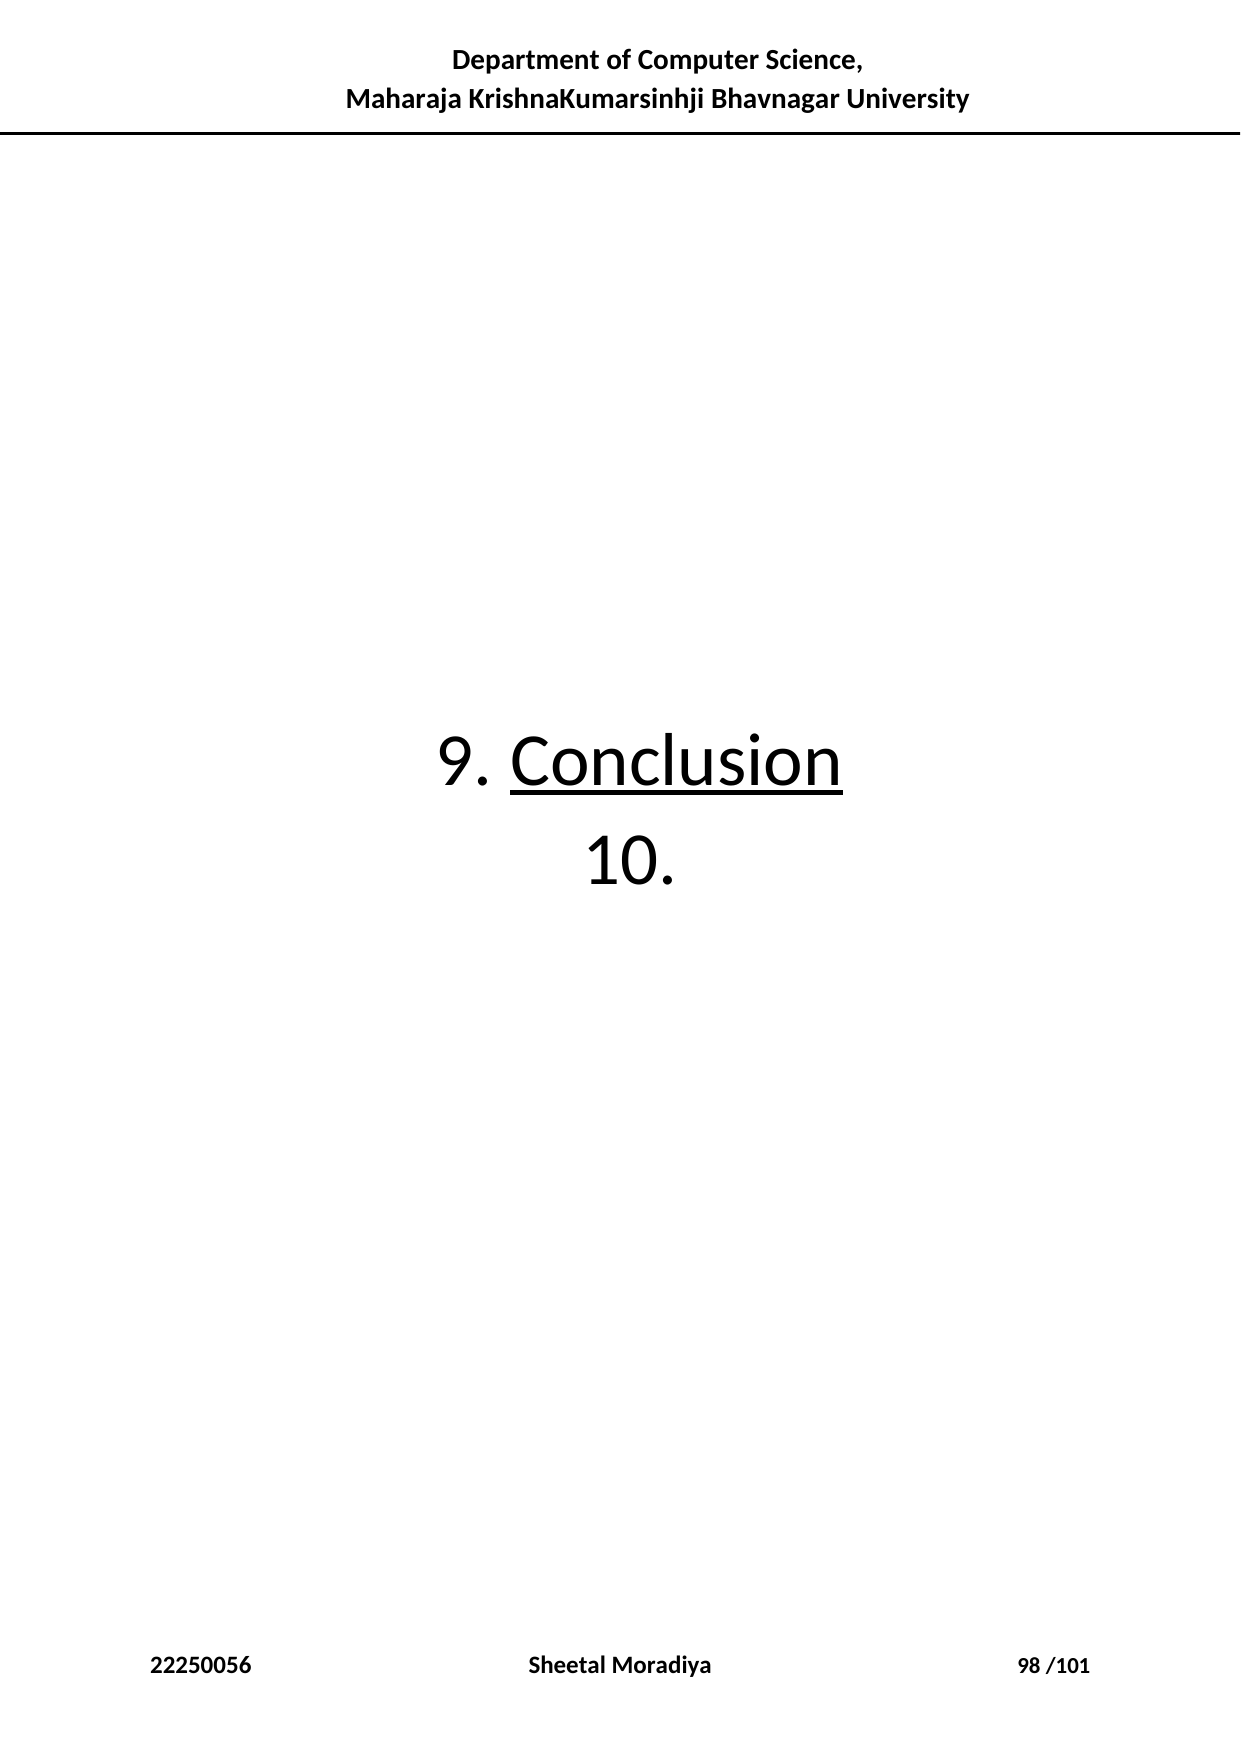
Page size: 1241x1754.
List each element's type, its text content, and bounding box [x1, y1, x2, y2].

list Conclusion [187, 712, 1090, 804]
